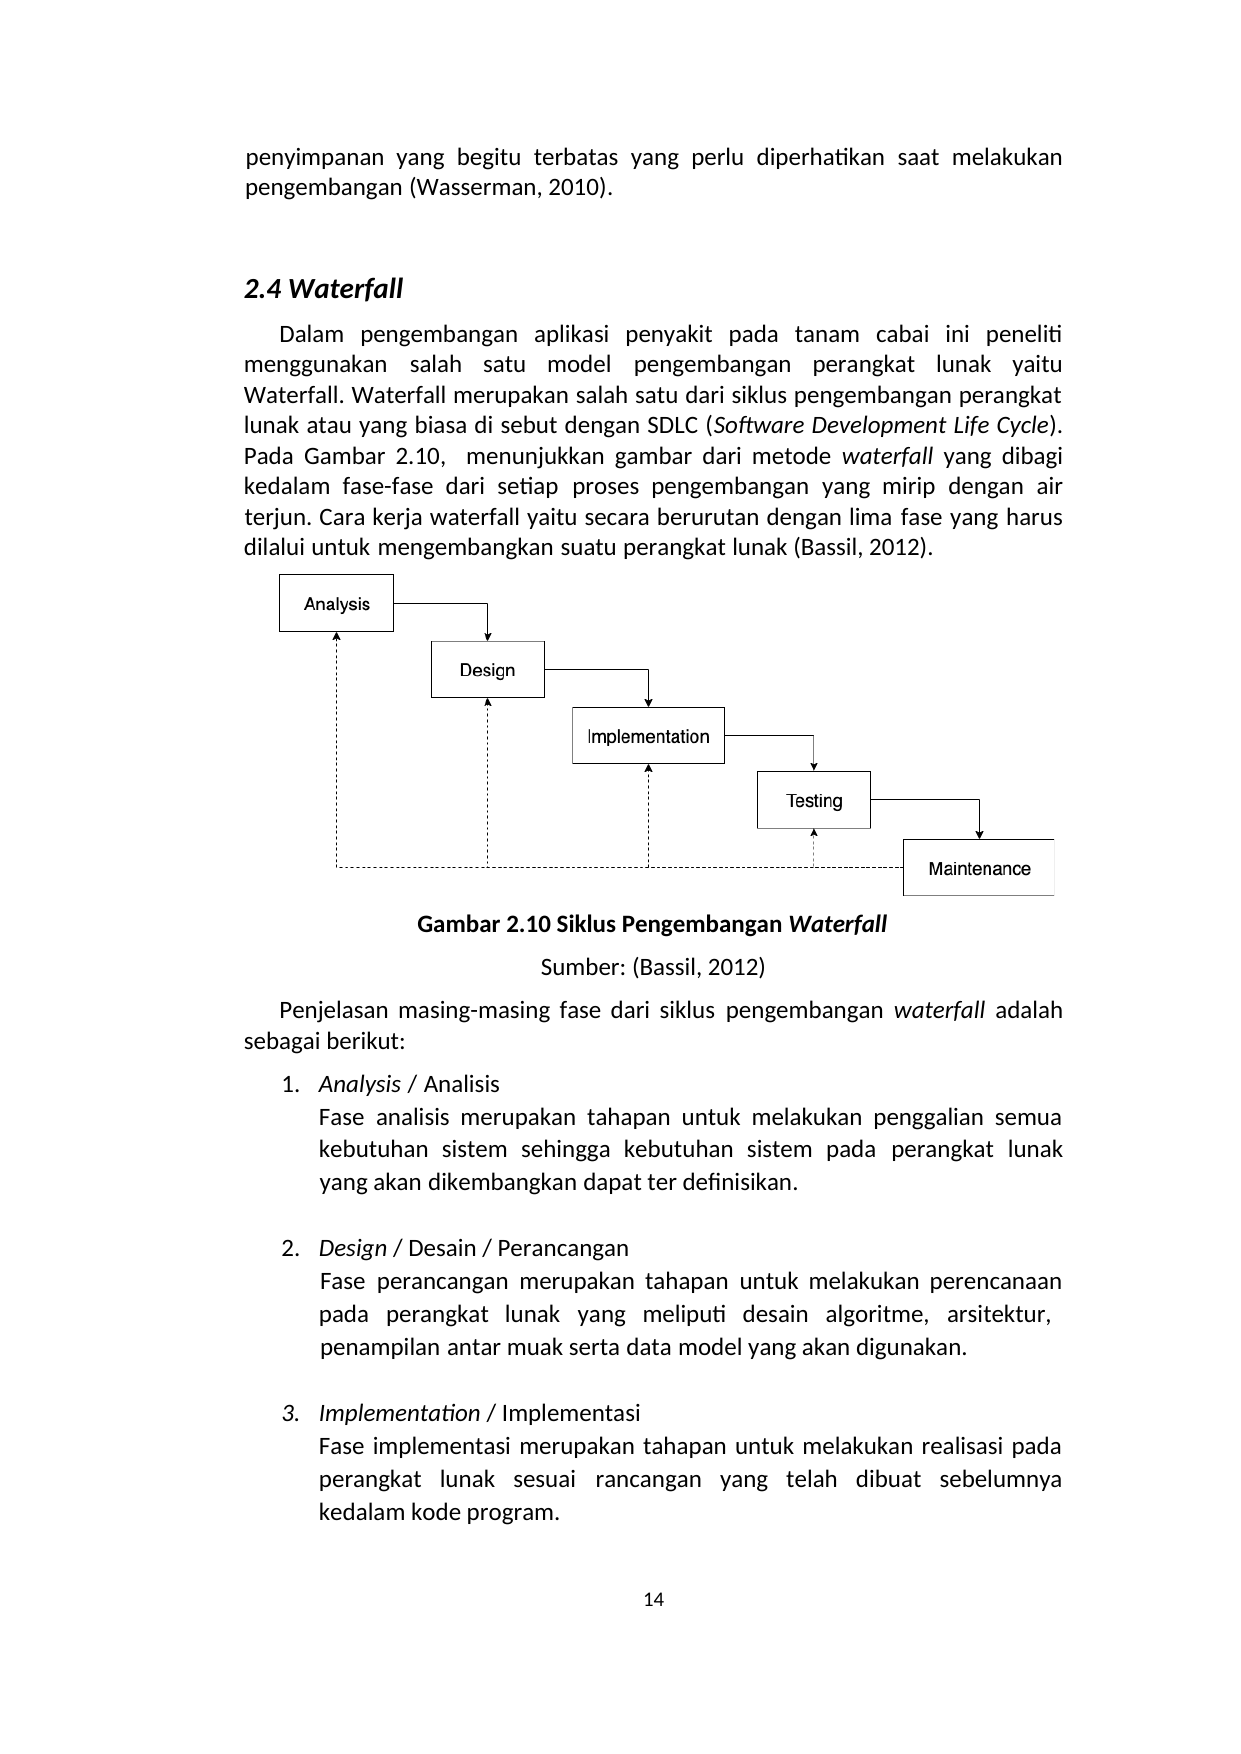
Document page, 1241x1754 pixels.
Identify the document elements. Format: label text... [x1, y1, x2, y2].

list Fase implementasi merupakan tahapan untuk melakukan realisasi pada perangkat lunak sesuai 2rancangan yang telah dibuat sebelumnya kedalam kode program. [319, 1430, 1063, 1526]
text Penjelasan masing-masing fase dari siklus ipengembangan iwaterfall iadalah sebagai berikut: [244, 994, 1063, 1055]
list 2Fasei iperancangan imerupakan tahapan iuntuk melakukan perencanaani pada iperangkat lunaki iyang imeliputi desaini algoritme, 2arsitektur, i 2penampilani iantar muak serta idata imodel yang akan digunakan. [319, 1265, 1063, 1362]
list Implementation / Implementasi [281, 1397, 1063, 1427]
list Fase ianalisis merupakan tahapan untuk melakukan penggalian semua kebutuhan sistem sehingga kebutuhan sistem pada iperangkat ilunak iyang akan idikembangkan idapat ter definisikan. [319, 1101, 1063, 1197]
list Design / Desain / Perancangani [281, 1232, 1063, 1263]
list Analysisi /i iAnalisis [281, 1068, 1063, 1098]
text Sumber: (Bassil, 2012) [244, 951, 1063, 982]
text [244, 141, 1063, 202]
picture [279, 574, 1055, 896]
subtitle Waterfall [244, 270, 1063, 305]
